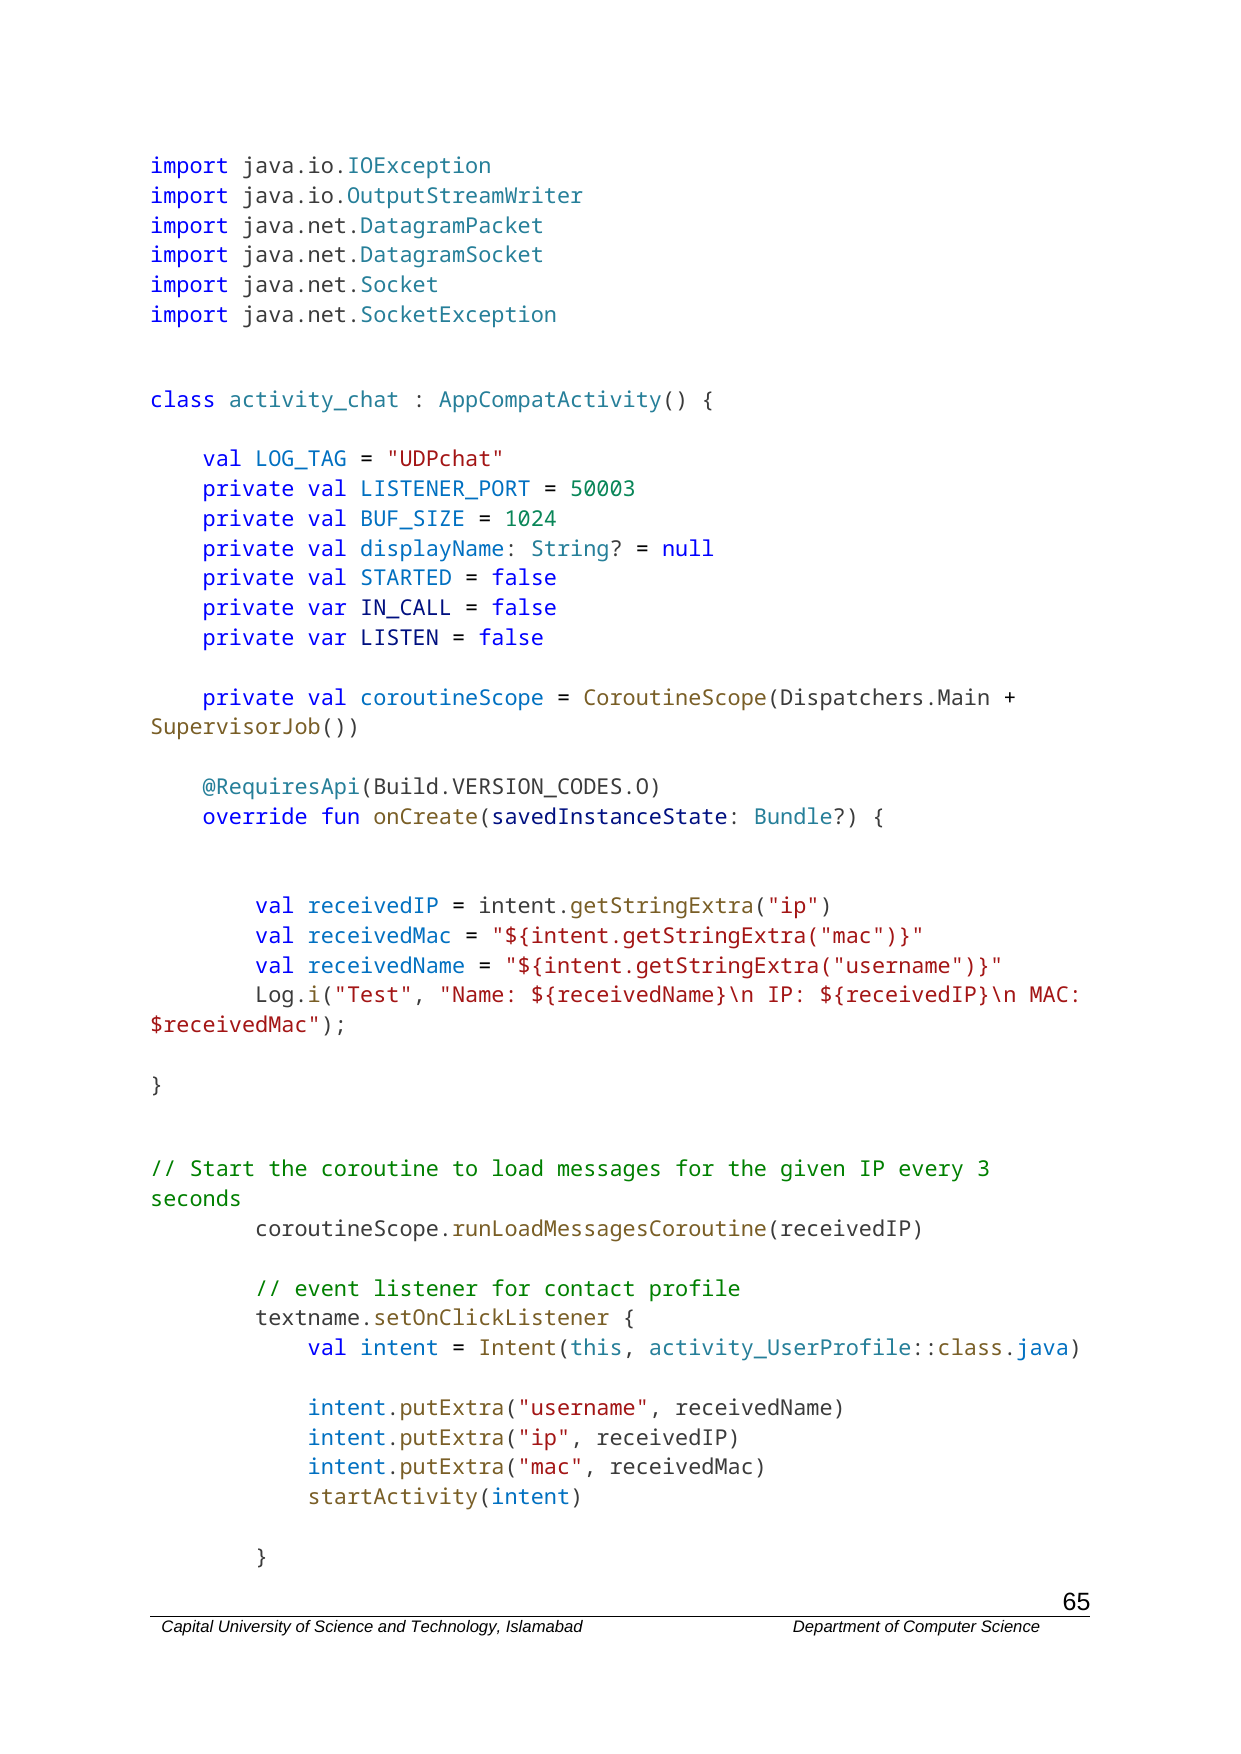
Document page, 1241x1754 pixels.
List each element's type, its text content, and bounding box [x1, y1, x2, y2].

text @RequiresApi(Build.VERSION_CODES.O) [150, 771, 1090, 801]
text } [150, 1541, 1090, 1570]
text // Start the coroutine to load messages for the given IP every 3 seconds [150, 1153, 1090, 1213]
text import java.net.SocketException [150, 299, 1090, 329]
text // event listener for contact profile [150, 1272, 1090, 1302]
text private var IN_CALL = false [150, 592, 1090, 622]
text private val LISTENER_PORT = 50003 [150, 473, 1090, 503]
text import java.io.OutputStreamWriter [150, 180, 1090, 209]
text intent.putExtra("mac", receivedMac) [150, 1451, 1090, 1481]
text private var LISTEN = false [150, 622, 1090, 652]
text class activity_chat : AppCompatActivity() { [150, 383, 1090, 413]
text } [150, 1069, 1090, 1098]
text override fun onCreate(savedInstanceState: Bundle?) { [150, 801, 1090, 830]
text import java.net.DatagramPacket [150, 209, 1090, 239]
text Log.i("Test", "Name: ${receivedName}\n IP: ${receivedIP}\n MAC: $receivedMac"); [150, 979, 1090, 1039]
text val LOG_TAG = "UDPchat" [150, 443, 1090, 473]
text private val STARTED = false [150, 562, 1090, 592]
text intent.putExtra("username", receivedName) [150, 1392, 1090, 1421]
text textname.setOnClickListener { [150, 1302, 1090, 1332]
text import java.net.DatagramSocket [150, 239, 1090, 269]
text val intent = Intent(this, activity_UserProfile::class.java) [150, 1332, 1090, 1362]
text val receivedMac = "${intent.getStringExtra("mac")}" [150, 920, 1090, 949]
text private val displayName: String? = null [150, 532, 1090, 562]
text startActivity(intent) [150, 1481, 1090, 1511]
text import java.net.Socket [150, 269, 1090, 299]
text private val coroutineScope = CoroutineScope(Dispatchers.Main + SupervisorJob()) [150, 681, 1090, 741]
text val receivedName = "${intent.getStringExtra("username")}" [150, 949, 1090, 979]
text val receivedIP = intent.getStringExtra("ip") [150, 890, 1090, 920]
text import java.io.IOException [150, 150, 1090, 180]
text intent.putExtra("ip", receivedIP) [150, 1421, 1090, 1451]
text private val BUF_SIZE = 1024 [150, 503, 1090, 532]
text coroutineScope.runLoadMessagesCoroutine(receivedIP) [150, 1213, 1090, 1243]
